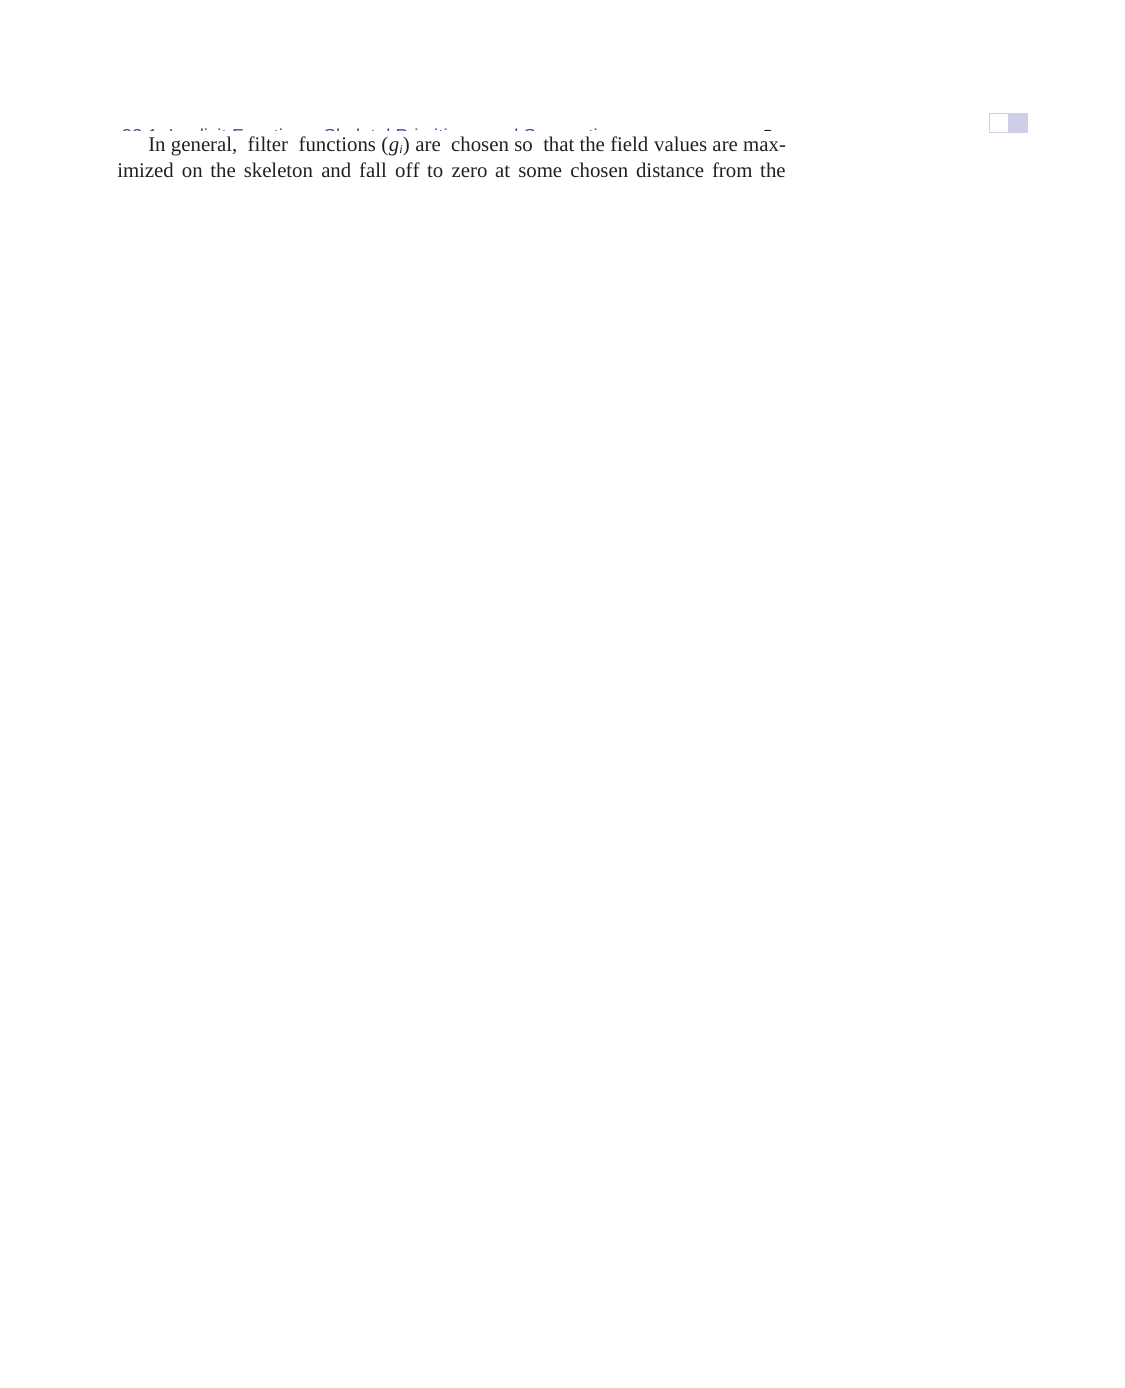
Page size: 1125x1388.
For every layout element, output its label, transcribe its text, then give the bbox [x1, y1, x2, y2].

text imized on the skeleton and fall off to zero at some chosen distance from the [79, 158, 785, 182]
text In general, filter functions (gi) are chosen so that the field values are max- [79, 135, 786, 155]
